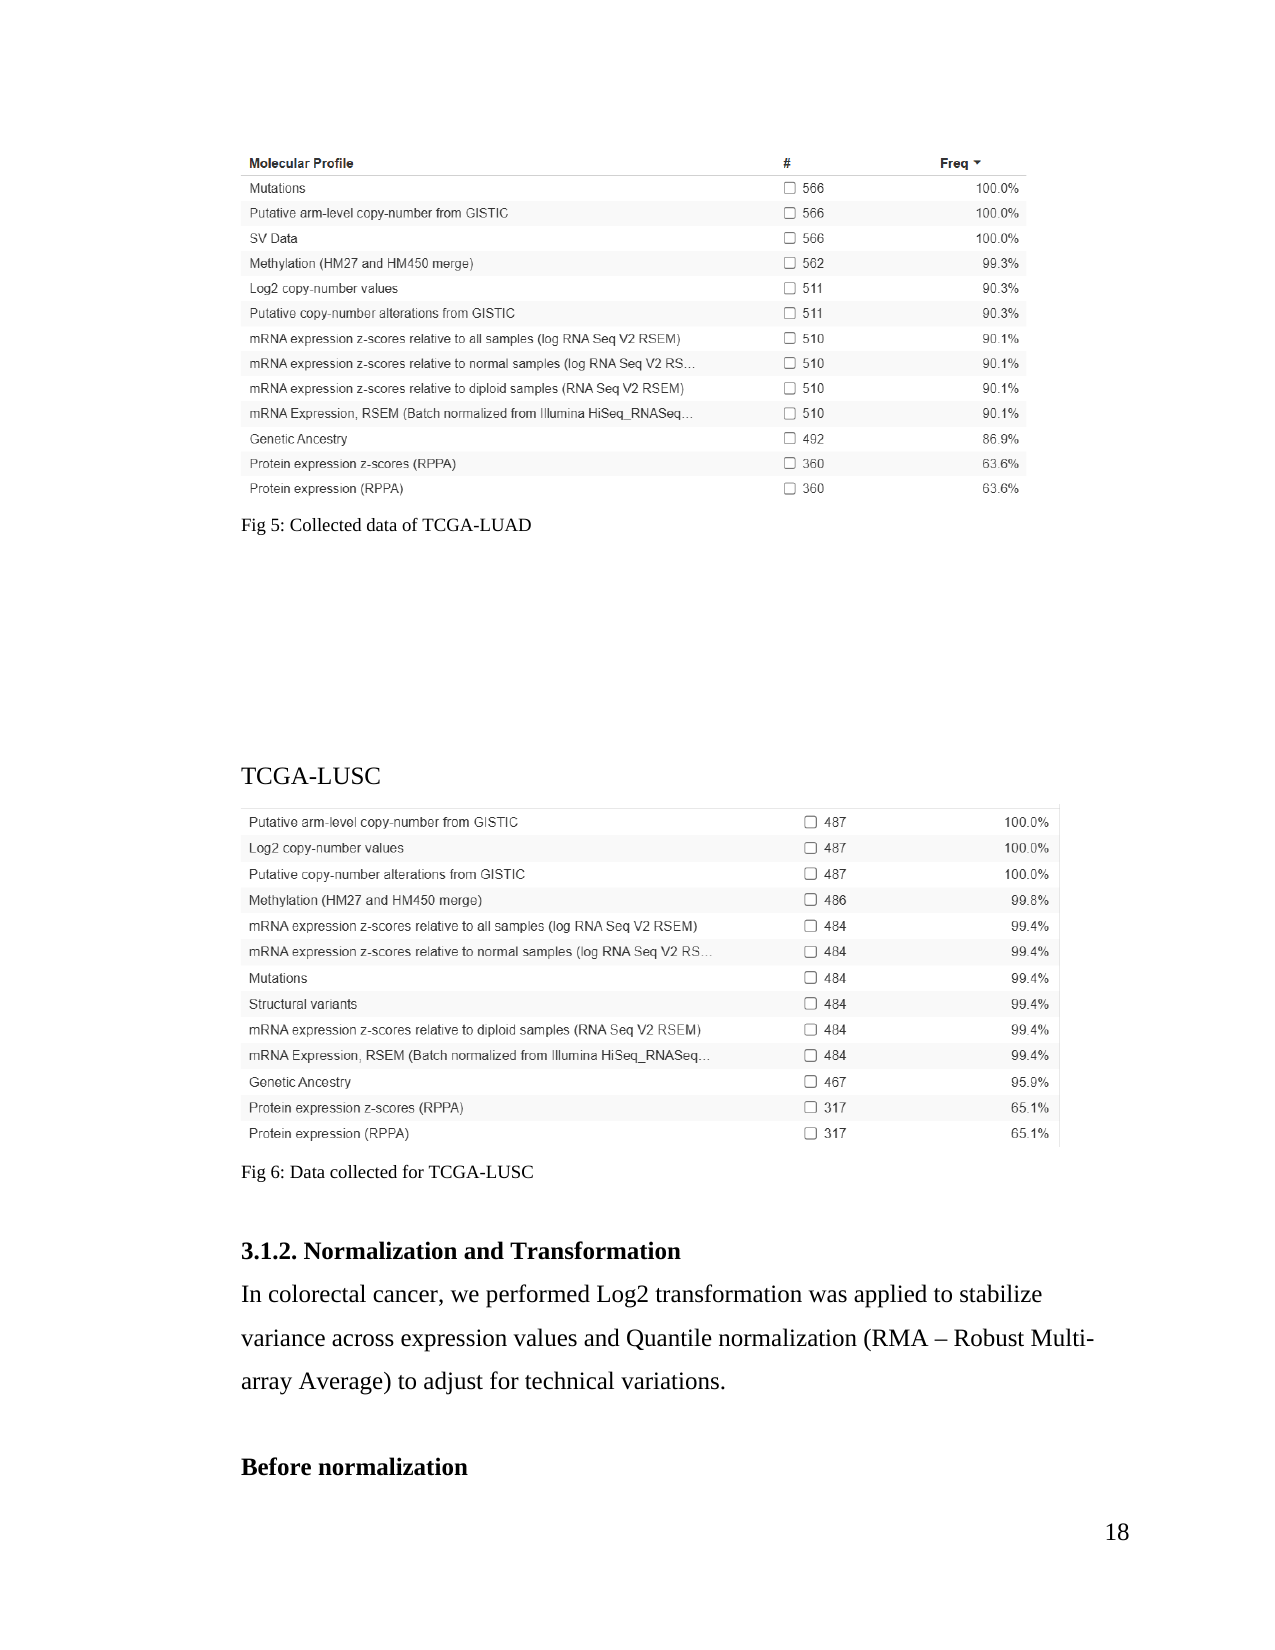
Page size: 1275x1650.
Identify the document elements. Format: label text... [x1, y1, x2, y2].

picture [240, 150, 1027, 500]
text TCGA-LUSC [241, 761, 1129, 790]
picture [240, 804, 1060, 1147]
text Fig 6: Data collected for TCGA-LUSC [241, 1161, 1129, 1183]
text In colorectal cancer, we performed Log2 transformation was applied to stabilize variance across expression values and Quantile normalization (RMA – Robust Multi-array Average) to adjust for technical variations. [241, 1279, 1129, 1394]
text Before normalization [241, 1452, 1129, 1481]
text Fig 5: Collected data of TCGA-LUAD [241, 513, 1129, 535]
text 3.1.2. Normalization and Transformation [241, 1236, 1129, 1265]
